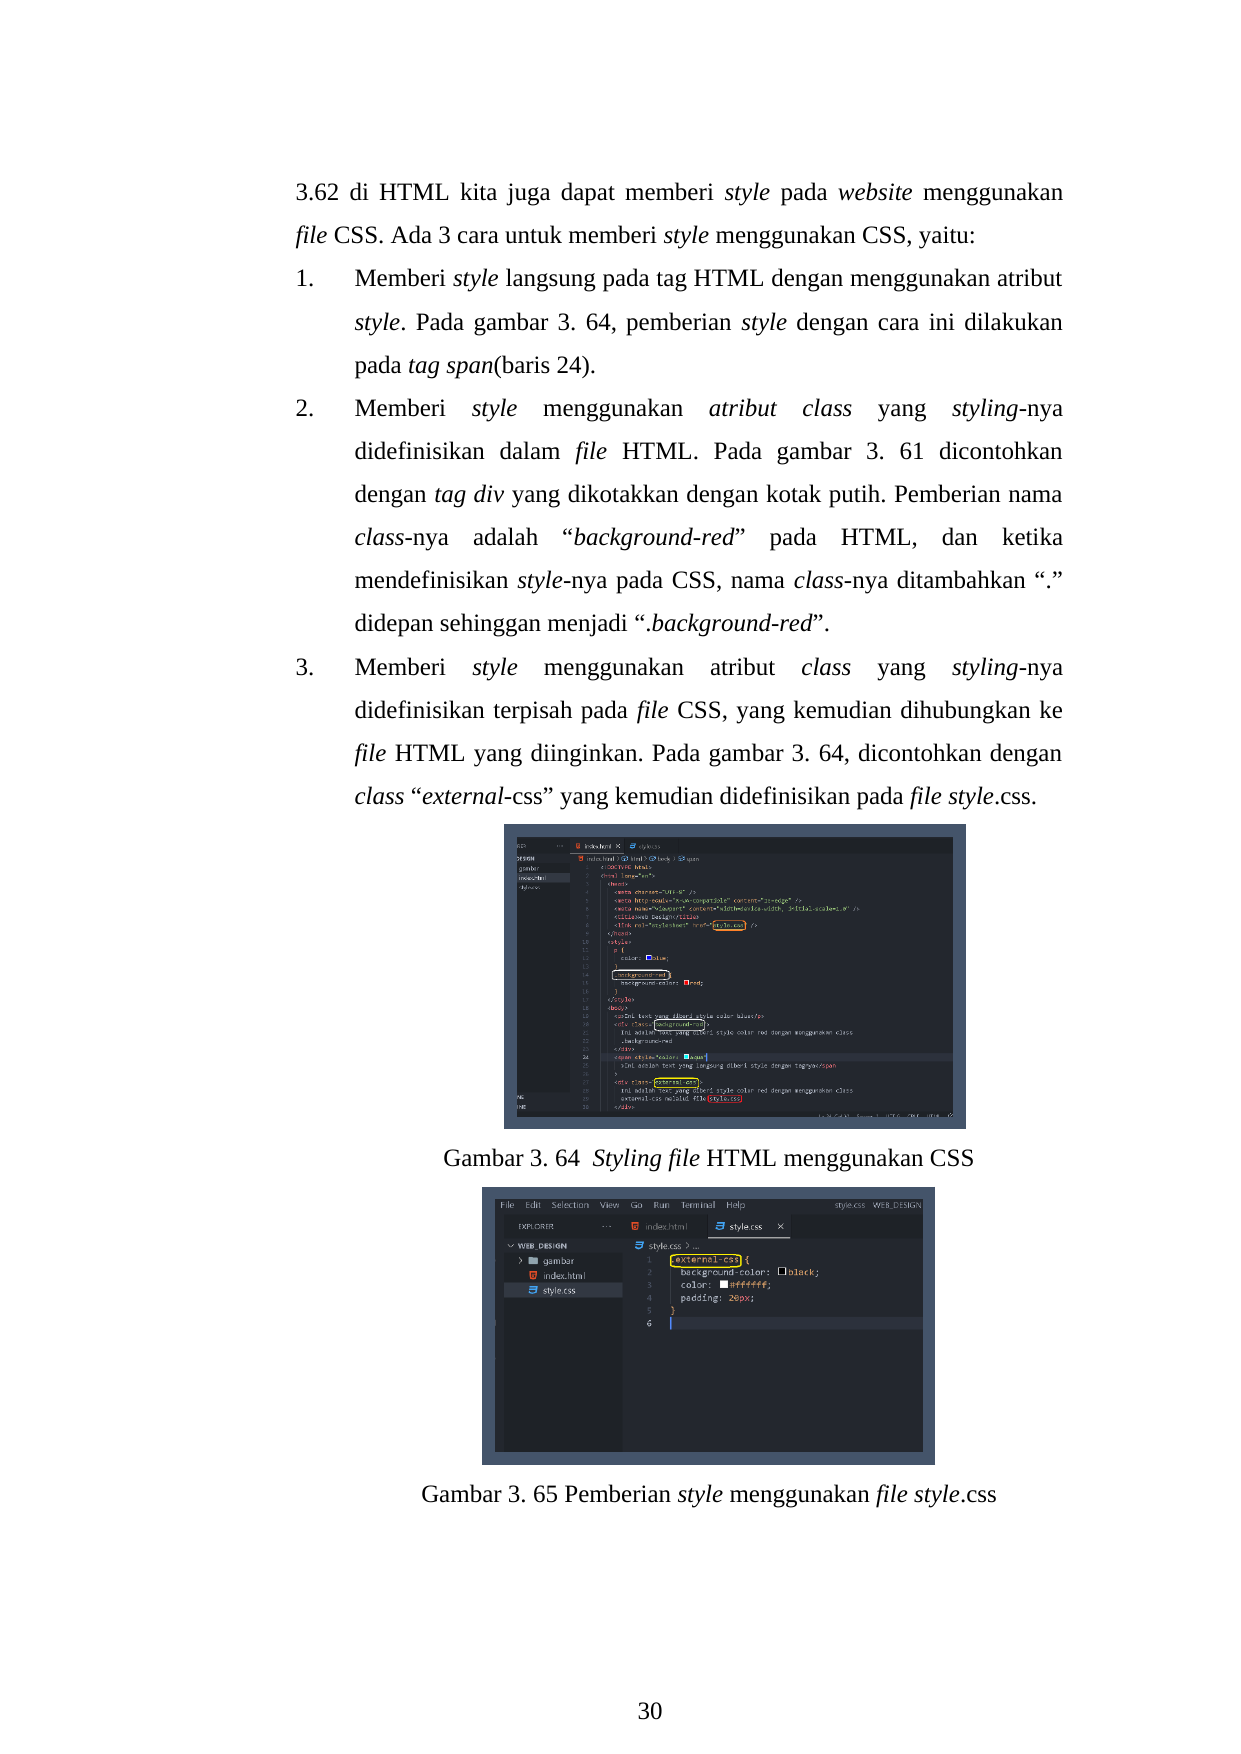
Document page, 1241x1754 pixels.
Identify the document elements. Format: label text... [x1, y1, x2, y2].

picture [495, 1199, 923, 1452]
list Memberi style menggunakan atribut class yang styling-nya didefinisikan dalam file HTML. Pada gambar 3. 61 dicontohkan dengan tag div yang dikotakkan dengan kotak putih. Pemberian nama class-nya adalah “background-red” pada HTML, dan ketika mendefinisikan style-nya pada CSS, nama class-nya ditambahkan “.” didepan sehinggan menjadi “.background-red”. [295, 393, 1063, 637]
text Gambar 3. 64 Styling file HTML menggunakan CSS [295, 1143, 1063, 1172]
list Memberi style langsung pada tag HTML dengan menggunakan atribut style. Pada gambar 3. 64, pemberian style dengan cara ini dilakukan pada tag span(baris 24). [295, 263, 1063, 378]
picture [517, 837, 953, 1117]
list Memberi style menggunakan atribut class yang styling-nya didefinisikan terpisah pada file CSS, yang kemudian dihubungkan ke file HTML yang diinginkan. Pada gambar 3. 64, dicontohkan dengan class “external-css” yang kemudian didefinisikan pada file style.css. [295, 652, 1063, 810]
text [295, 177, 1063, 249]
text Gambar 3. 65 Pemberian style menggunakan file style.css [295, 1479, 1063, 1508]
